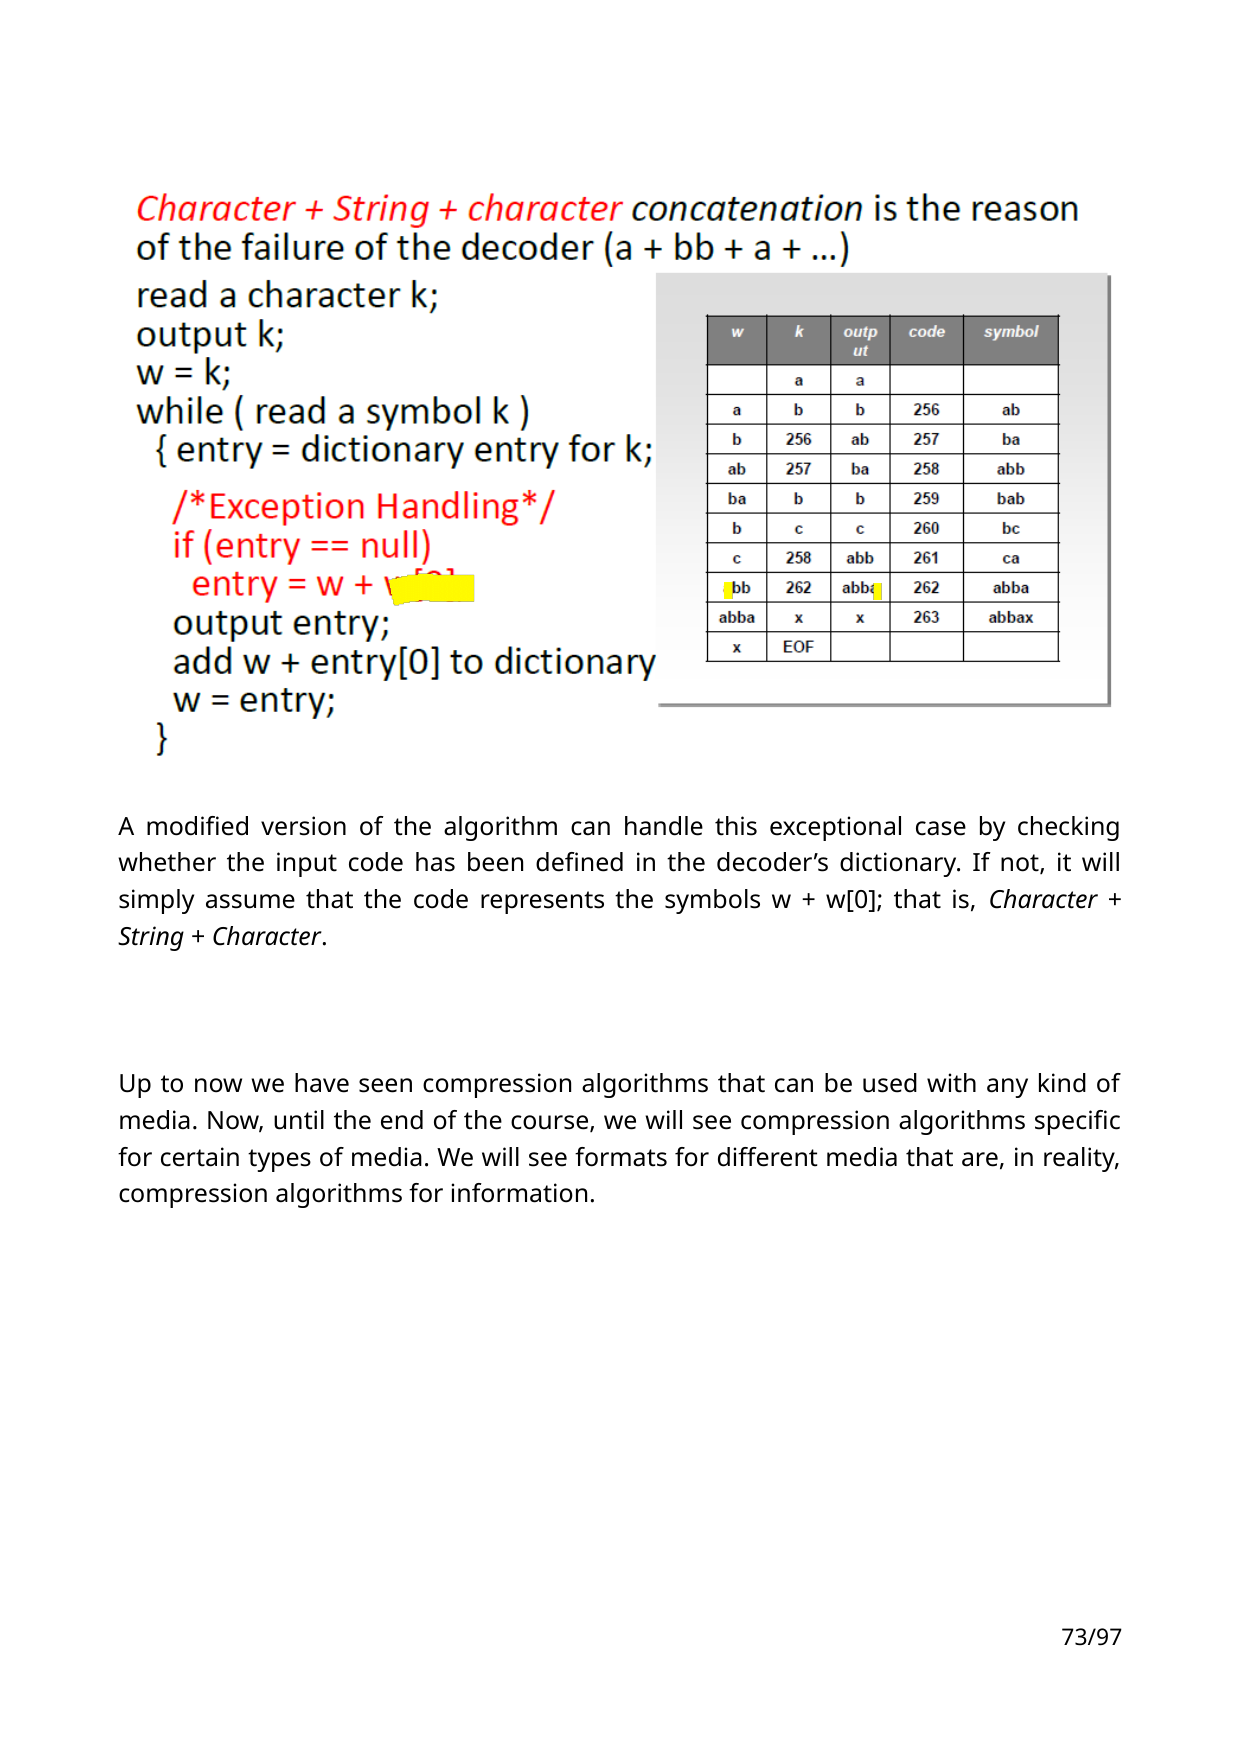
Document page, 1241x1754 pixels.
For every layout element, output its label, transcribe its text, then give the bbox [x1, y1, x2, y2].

text Up to now we have seen compression algorithms that can be used with any kind of media. Now, until the end of the course, we will see compression algorithms specific for certain types of media. We will see formats for different media that are, in reality, compression algorithms for information. [118, 1066, 1122, 1210]
picture [118, 184, 1123, 770]
text A modified version of the algorithm can handle this exceptional case by checking whether the input code has been defined in the decoder’s dictionary. If not, it will simply assume that the code represents the symbols w + w[0]; that is, Character + String + Character. [118, 808, 1122, 953]
